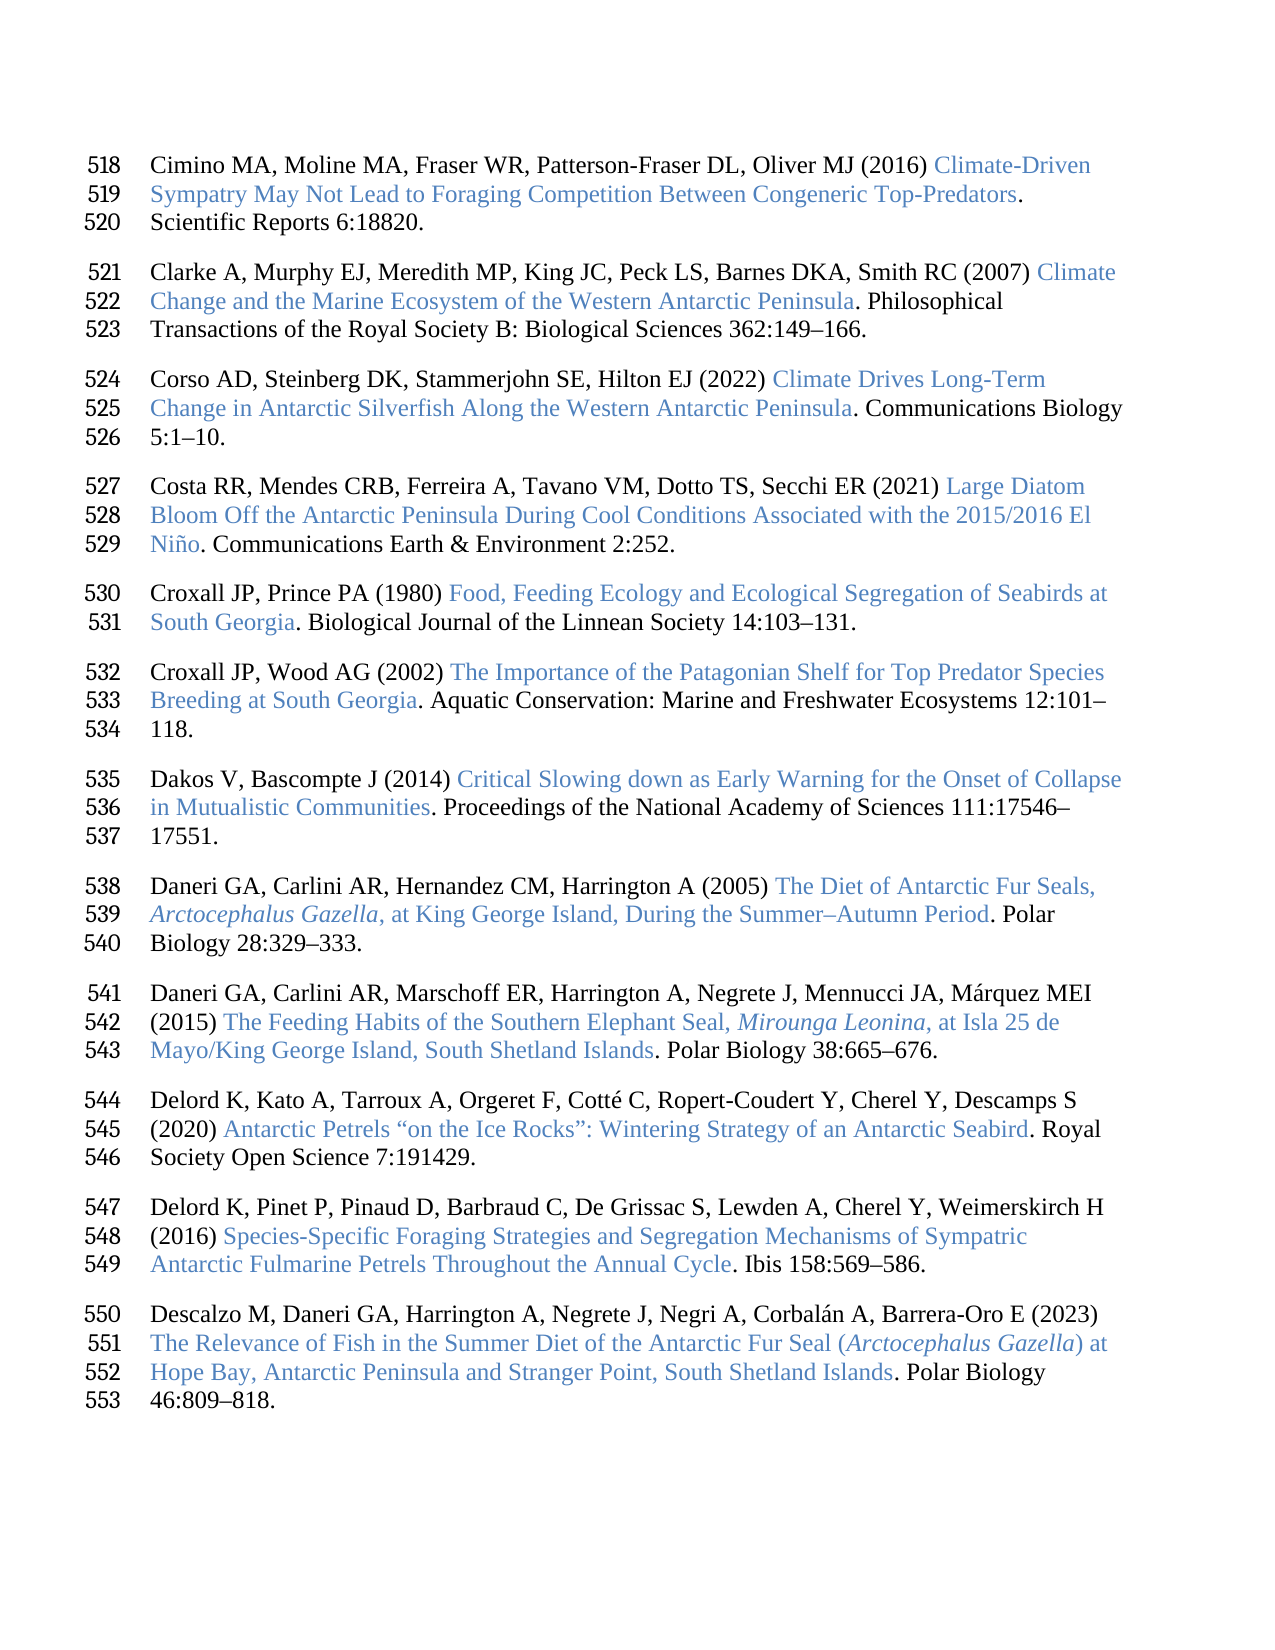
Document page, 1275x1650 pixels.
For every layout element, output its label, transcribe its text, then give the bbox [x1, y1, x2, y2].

text Costa RR, Mendes CRB, Ferreira A, Tavano VM, Dotto TS, Secchi ER (2021) Large Diatom Bloom Off the Antarctic Peninsula During Cool Conditions Associated with the 2015/2016 El Niño. Communications Earth & Environment 2:252. [150, 471, 1125, 557]
text Descalzo M, Daneri GA, Harrington A, Negrete J, Negri A, Corbalán A, Barrera-Oro E (2023) The Relevance of Fish in the Summer Diet of the Antarctic Fur Seal (Arctocephalus Gazella) at Hope Bay, Antarctic Peninsula and Stranger Point, South Shetland Islands. Polar Biology 46:809–818. [150, 1299, 1125, 1414]
text Delord K, Kato A, Tarroux A, Orgeret F, Cotté C, Ropert-Coudert Y, Cherel Y, Descamps S (2020) Antarctic Petrels “on the Ice Rocks”: Wintering Strategy of an Antarctic Seabird. Royal Society Open Science 7:191429. [150, 1085, 1125, 1171]
text Daneri GA, Carlini AR, Hernandez CM, Harrington A (2005) The Diet of Antarctic Fur Seals, Arctocephalus Gazella, at King George Island, During the Summer–Autumn Period. Polar Biology 28:329–333. [150, 871, 1125, 957]
text Croxall JP, Wood AG (2002) The Importance of the Patagonian Shelf for Top Predator Species Breeding at South Georgia. Aquatic Conservation: Marine and Freshwater Ecosystems 12:101–118. [150, 657, 1125, 743]
text Clarke A, Murphy EJ, Meredith MP, King JC, Peck LS, Barnes DKA, Smith RC (2007) Climate Change and the Marine Ecosystem of the Western Antarctic Peninsula. Philosophical Transactions of the Royal Society B: Biological Sciences 362:149–166. [150, 257, 1125, 343]
text Croxall JP, Prince PA (1980) Food, Feeding Ecology and Ecological Segregation of Seabirds at South Georgia. Biological Journal of the Linnean Society 14:103–131. [150, 578, 1125, 636]
text Delord K, Pinet P, Pinaud D, Barbraud C, De Grissac S, Lewden A, Cherel Y, Weimerskirch H (2016) Species-Specific Foraging Strategies and Segregation Mechanisms of Sympatric Antarctic Fulmarine Petrels Throughout the Annual Cycle. Ibis 158:569–586. [150, 1192, 1125, 1278]
text Dakos V, Bascompte J (2014) Critical Slowing down as Early Warning for the Onset of Collapse in Mutualistic Communities. Proceedings of the National Academy of Sciences 111:17546–17551. [150, 764, 1125, 850]
text Cimino MA, Moline MA, Fraser WR, Patterson-Fraser DL, Oliver MJ (2016) Climate-Driven Sympatry May Not Lead to Foraging Competition Between Congeneric Top-Predators. Scientific Reports 6:18820. [150, 150, 1125, 236]
text Daneri GA, Carlini AR, Marschoff ER, Harrington A, Negrete J, Mennucci JA, Márquez MEI (2015) The Feeding Habits of the Southern Elephant Seal, Mirounga Leonina, at Isla 25 de Mayo/King George Island, South Shetland Islands. Polar Biology 38:665–676. [150, 978, 1125, 1064]
text Corso AD, Steinberg DK, Stammerjohn SE, Hilton EJ (2022) Climate Drives Long-Term Change in Antarctic Silverfish Along the Western Antarctic Peninsula. Communications Biology 5:1–10. [150, 364, 1125, 450]
